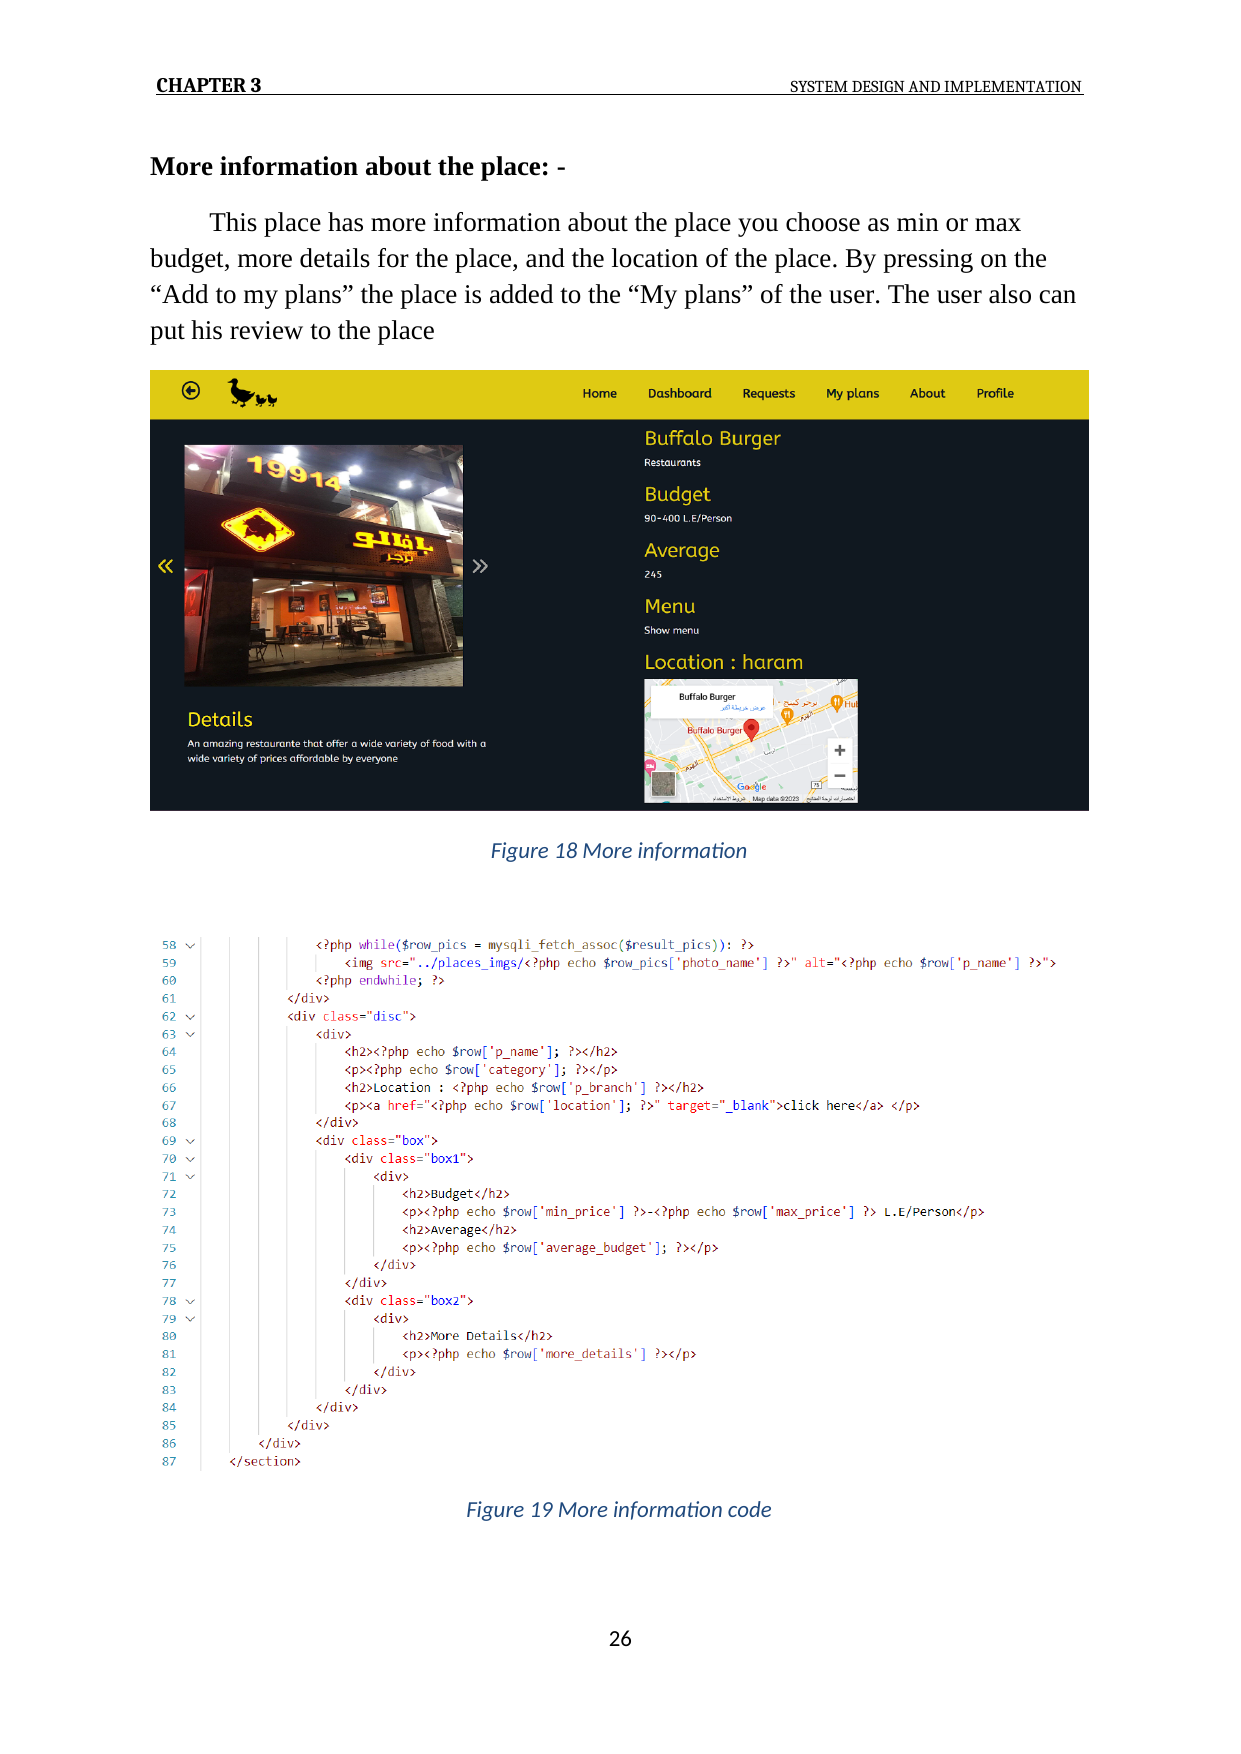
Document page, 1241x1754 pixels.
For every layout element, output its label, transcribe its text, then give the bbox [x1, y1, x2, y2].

text This place has more information about the place you choose as min or max budget, more details for the place, and the location of the place. By pressing on the “Add to my plans” the place is added to the “My plans” of the user. The user also can put his review to the place [150, 207, 1090, 345]
text More information about the place: - [150, 150, 1090, 181]
picture [150, 937, 1091, 1471]
picture [150, 370, 1089, 811]
